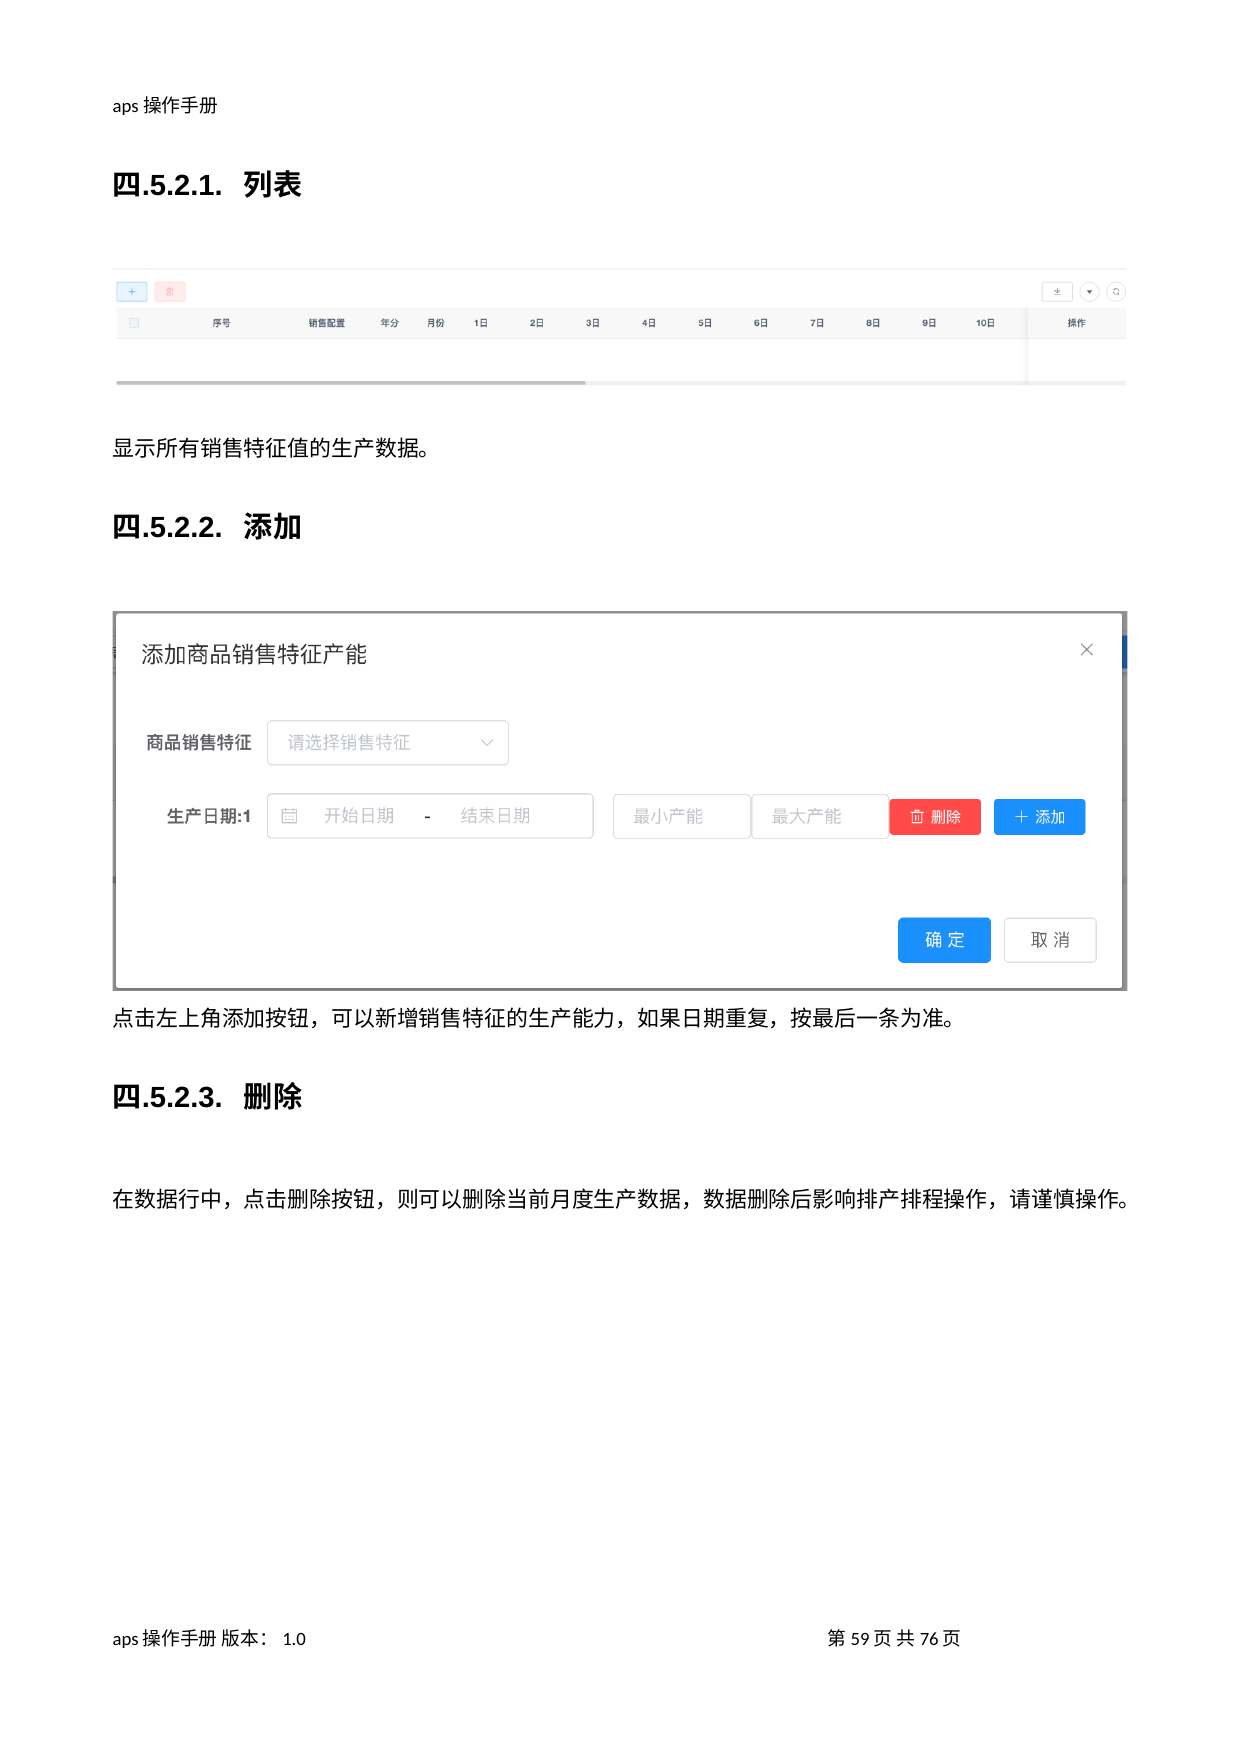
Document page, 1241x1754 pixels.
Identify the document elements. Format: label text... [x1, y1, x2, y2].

subtitle 列表 [112, 150, 1128, 215]
text 显示所有销售特征值的生产数据。 [112, 431, 1128, 463]
picture [112, 268, 1127, 406]
text 在数据行中，点击删除按钮，则可以删除当前月度生产数据，数据删除后影响排产排程操作，请谨慎操作。 [112, 1181, 1128, 1214]
subtitle 添加 [112, 493, 1128, 558]
subtitle 删除 [112, 1063, 1128, 1128]
text 点击左上角添加按钮，可以新增销售特征的生产能力，如果日期重复，按最后一条为准。 [112, 1001, 1128, 1033]
picture [112, 611, 1128, 991]
